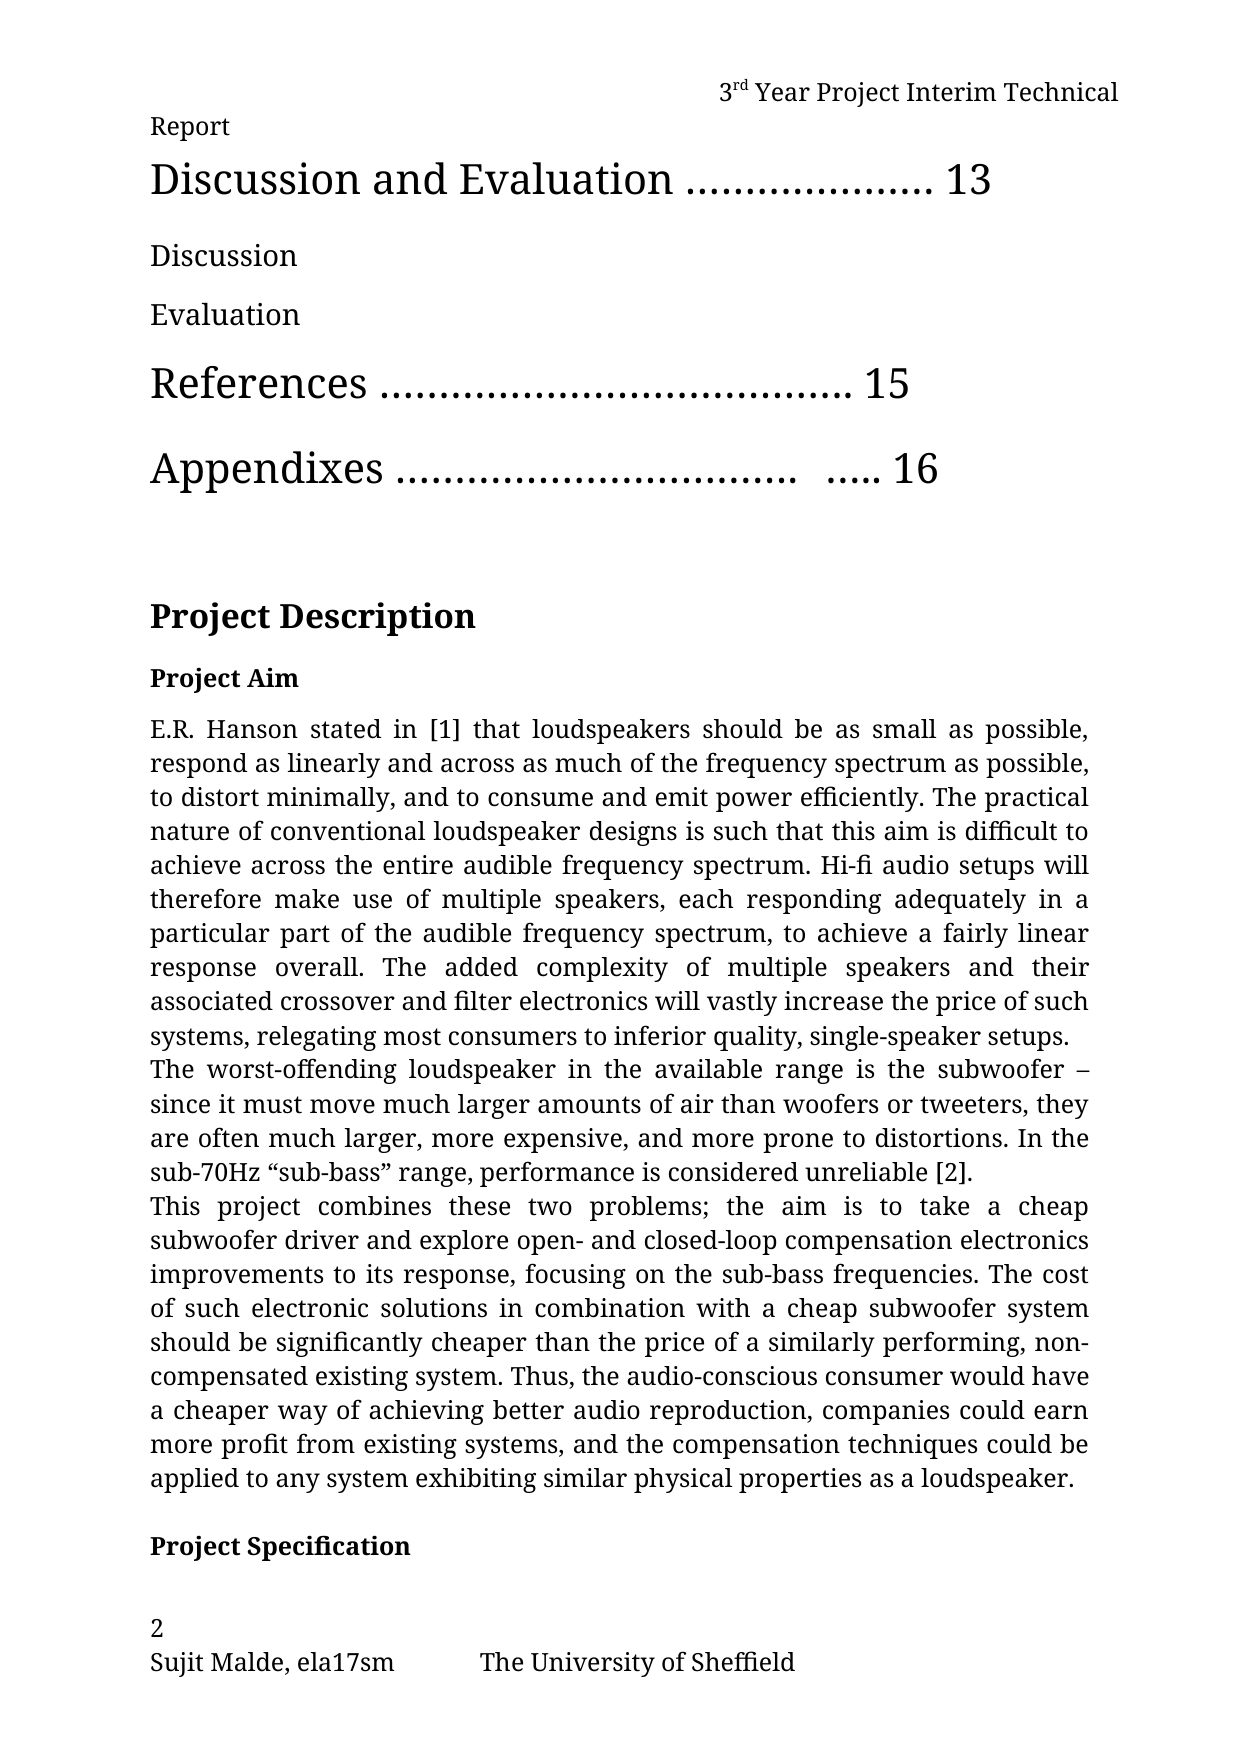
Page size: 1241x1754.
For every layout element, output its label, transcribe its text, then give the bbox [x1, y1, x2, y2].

text Discussion [150, 235, 1090, 275]
text References …………………………………. 15 [150, 354, 1090, 411]
text The worst-offending loudspeaker in the available range is the subwoofer – since it must move much larger amounts of air than woofers or tweeters, they are often much larger, more expensive, and more prone to distortions. In the sub-70Hz “sub-bass” range, performance is considered unreliable [2]. [150, 1052, 1090, 1188]
text Discussion and Evaluation ………………… 13 [150, 150, 1090, 207]
text Evaluation [150, 294, 1090, 334]
text E.R. Hanson stated in [1] that loudspeakers should be as small as possible, respond as linearly and across as much of the frequency spectrum as possible, to distort minimally, and to consume and emit power efficiently. The practical nature of conventional loudspeaker designs is such that this aim is difficult to achieve across the entire audible frequency spectrum. Hi-fi audio setups will therefore make use of multiple speakers, each responding adequately in a particular part of the audible frequency spectrum, to achieve a fairly linear response overall. The added complexity of multiple speakers and their associated crossover and filter electronics will vastly increase the price of such systems, relegating most consumers to inferior quality, single-speaker setups. [150, 712, 1090, 1052]
text Project Aim [150, 661, 1090, 694]
text Appendixes ……………………………. ….. 16 [150, 439, 1090, 496]
text This project combines these two problems; the aim is to take a cheap subwoofer driver and explore open- and closed-loop compensation electronics improvements to its response, focusing on the sub-bass frequencies. The cost of such electronic solutions in combination with a cheap subwoofer system should be significantly cheaper than the price of a similarly performing, non-compensated existing system. Thus, the audio-conscious consumer would have a cheaper way of achieving better audio reproduction, companies could earn more profit from existing systems, and the compensation techniques could be applied to any system exhibiting similar physical properties as a loudspeaker. [150, 1188, 1090, 1495]
text Project Specification [150, 1529, 1090, 1563]
text Project Description [150, 592, 1090, 638]
